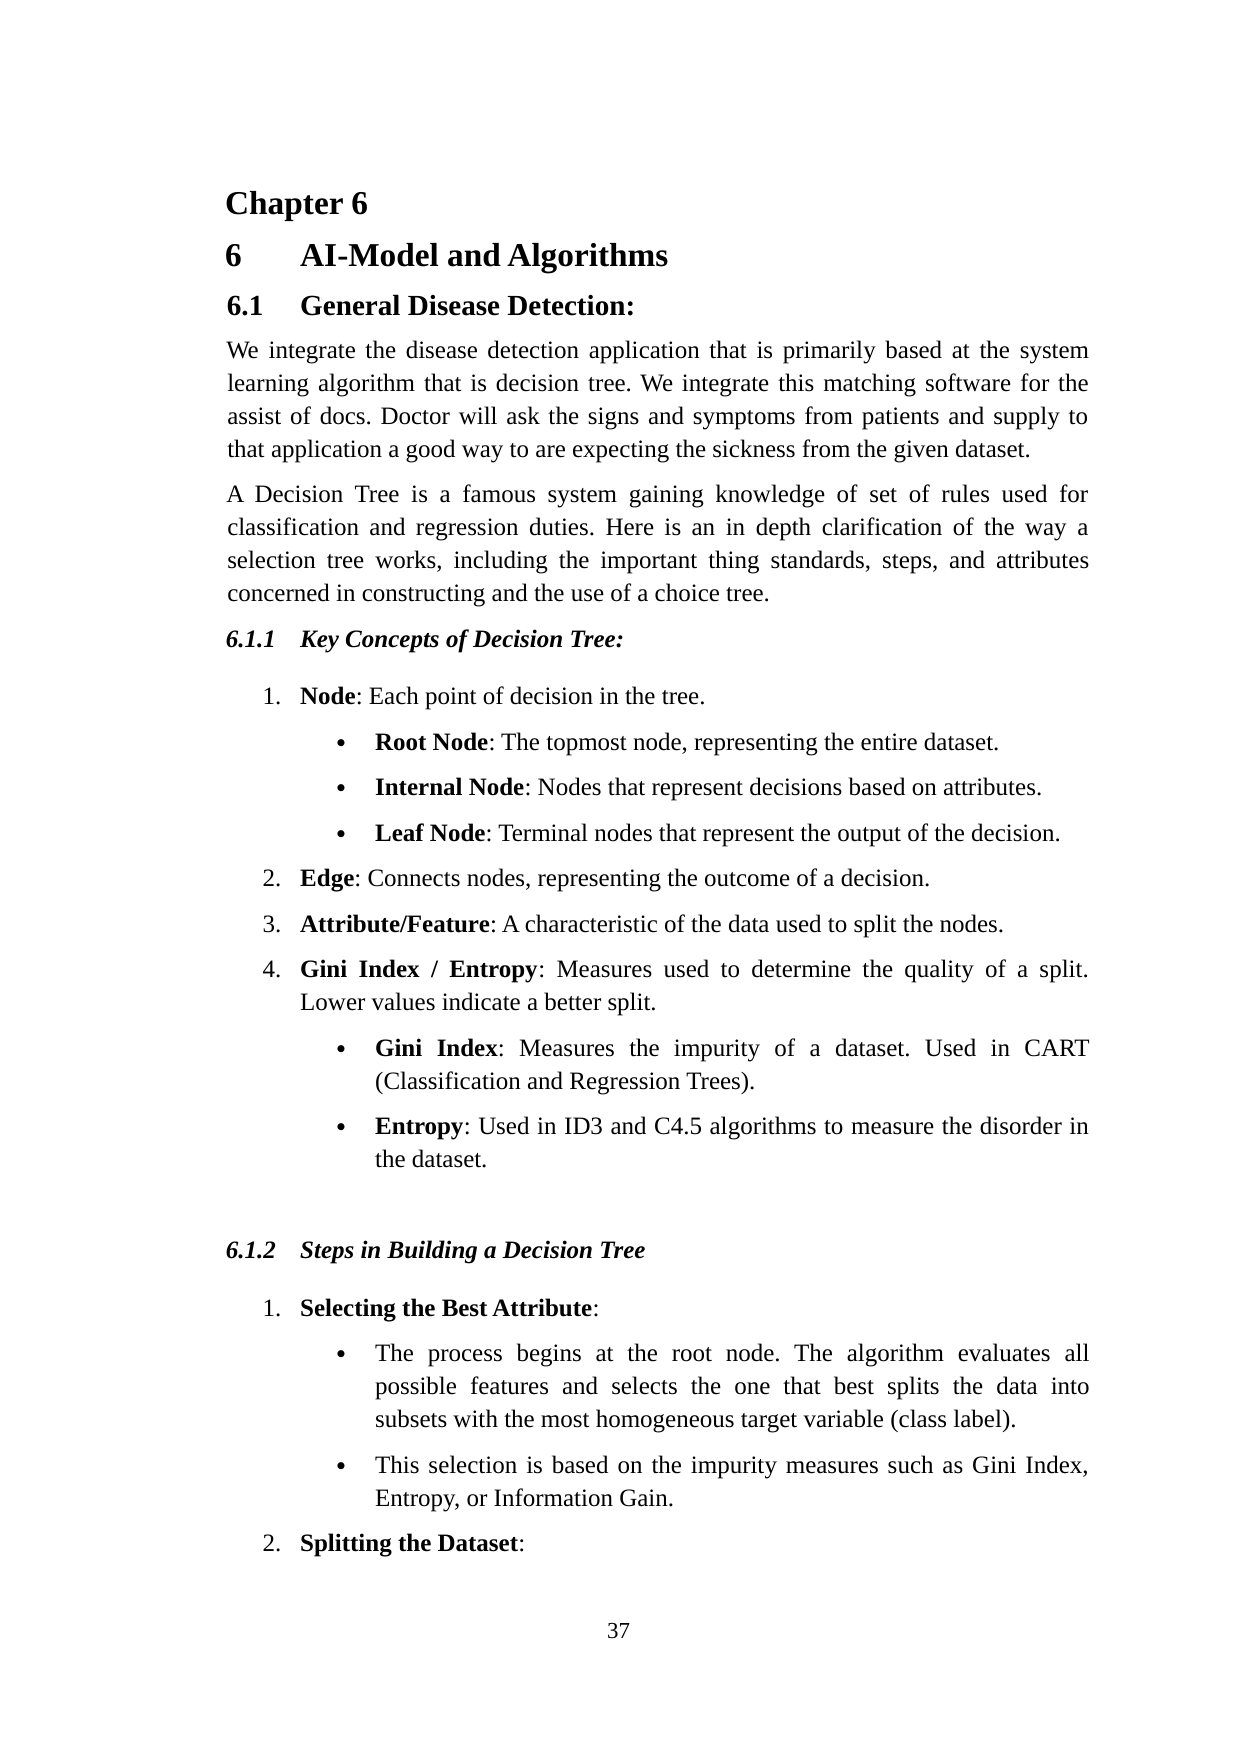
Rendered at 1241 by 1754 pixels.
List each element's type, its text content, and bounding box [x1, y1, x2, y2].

list Selecting the Best Attribute: [262, 1293, 1090, 1321]
list Splitting the Dataset: [262, 1528, 1090, 1557]
list Gini Index / Entropy: Measures used to determine the quality of a split. Lower values indicate a better split. [262, 954, 1090, 1016]
list Entropy: Used in ID3 and C4.5 algorithms to measure the disorder in the dataset. [337, 1111, 1090, 1173]
list Root Node: The topmost node, representing the entire dataset. [337, 727, 1090, 756]
subtitle Chapter 6 [225, 183, 1090, 221]
text We integrate the disease detection application that is primarily based at the system learning algorithm that is decision tree. We integrate this matching software for the assist of docs. Doctor will ask the signs and symptoms from patients and supply to that application a good way to are expecting the sickness from the given dataset. [226, 335, 1090, 463]
list Internal Node: Nodes that represent decisions based on attributes. [337, 772, 1090, 801]
list Attribute/Feature: A characteristic of the data used to split the nodes. [262, 909, 1090, 938]
subtitle Steps in Building a Decision Tree [226, 1236, 1090, 1264]
list Node: Each point of decision in the tree. [262, 681, 1090, 710]
list The process begins at the root node. The algorithm evaluates all possible features and selects the one that best splits the data into subsets with the most homogeneous target variable (class label). [337, 1338, 1090, 1433]
subtitle Key Concepts of Decision Tree: [226, 624, 1090, 653]
subtitle AI-Model and Algorithms [225, 235, 1054, 274]
list Leaf Node: Terminal nodes that represent the output of the decision. [337, 818, 1090, 847]
subtitle General Disease Detection: [227, 288, 1090, 321]
list This selection is based on the impurity measures such as Gini Index, Entropy, or Information Gain. [337, 1450, 1090, 1512]
list Gini Index: Measures the impurity of a dataset. Used in CART (Classification and Regression Trees). [337, 1033, 1090, 1095]
text A Decision Tree is a famous system gaining knowledge of set of rules used for classification and regression duties. Here is an in depth clarification of the way a selection tree works, including the important thing standards, steps, and attributes concerned in constructing and the use of a choice tree. [226, 479, 1090, 607]
list Edge: Connects nodes, representing the outcome of a decision. [262, 863, 1090, 892]
